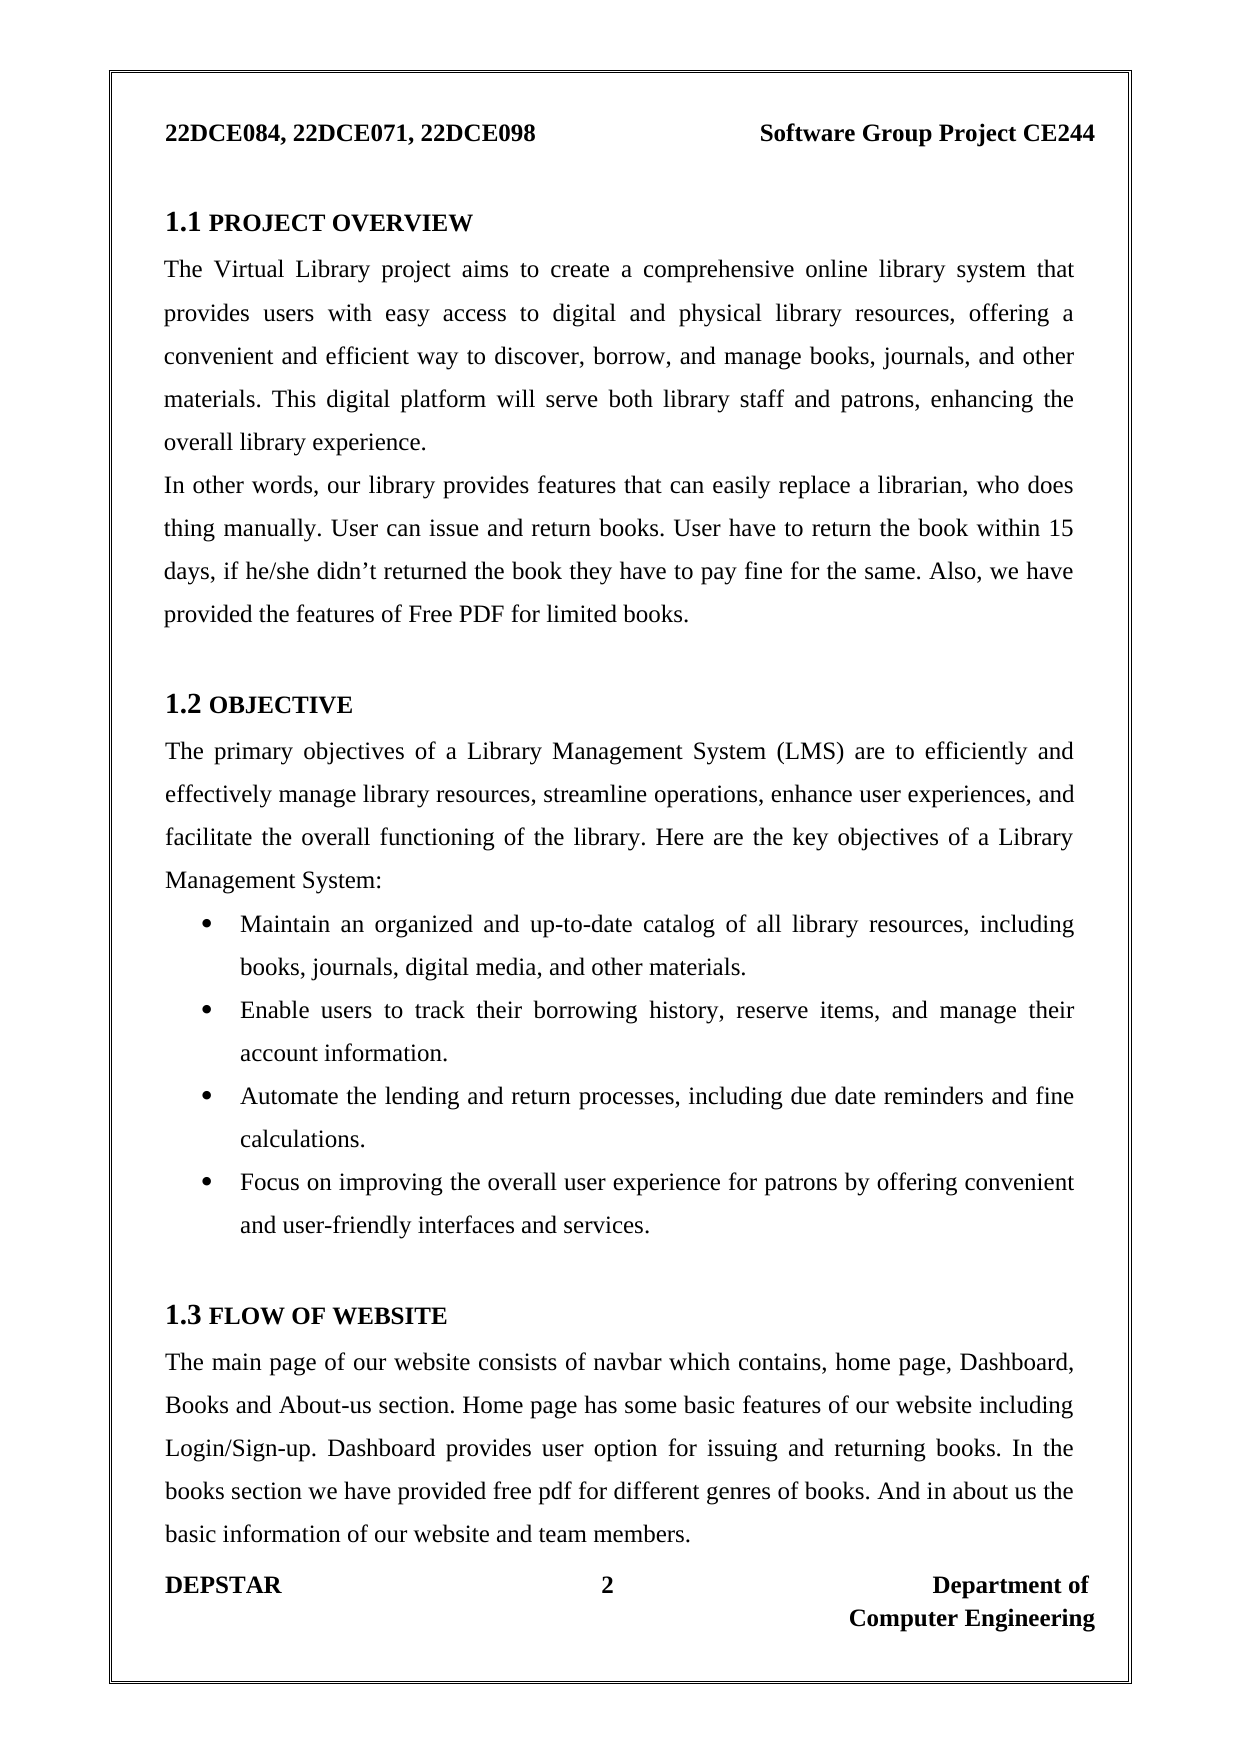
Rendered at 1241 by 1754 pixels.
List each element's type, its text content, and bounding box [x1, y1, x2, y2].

list PROJECT OVERVIEW [165, 204, 1075, 238]
list Focus on improving the overall user experience for patrons by offering convenient and user-friendly interfaces and services. [202, 1167, 1075, 1239]
list OBJECTIVE [165, 686, 1075, 719]
list Maintain an organized and up-to-date catalog of all library resources, including books, journals, digital media, and other materials. [202, 909, 1075, 981]
list In other words, our library provides features that can easily replace a librarian, who does thing manually. User can issue and return books. User have to return the book within 15 days, if he/she didn’t returned the book they have to pay fine for the same. Also, we have provided the features of Free PDF for limited books. [164, 470, 1075, 628]
list FLOW OF WEBSITE [165, 1297, 1075, 1330]
text The main page of our website consists of navbar which contains, home page, Dashboard, Books and About-us section. Home page has some basic features of our website including Login/Sign-up. Dashboard provides user option for issuing and returning books. In the books section we have provided free pdf for different genres of books. And in about us the basic information of our website and team members. [165, 1347, 1075, 1548]
list Enable users to track their borrowing history, reserve items, and manage their account information. [202, 995, 1075, 1067]
list The Virtual Library project aims to create a comprehensive online library system that provides users with easy access to digital and physical library resources, offering a convenient and efficient way to discover, borrow, and manage books, journals, and other materials. This digital platform will serve both library staff and patrons, enhancing the overall library experience. [164, 254, 1075, 456]
text The primary objectives of a Library Management System (LMS) are to efficiently and effectively manage library resources, streamline operations, enhance user experiences, and facilitate the overall functioning of the library. Here are the key objectives of a Library Management System: [165, 736, 1075, 894]
list Automate the lending and return processes, including due date reminders and fine calculations. [202, 1081, 1075, 1153]
